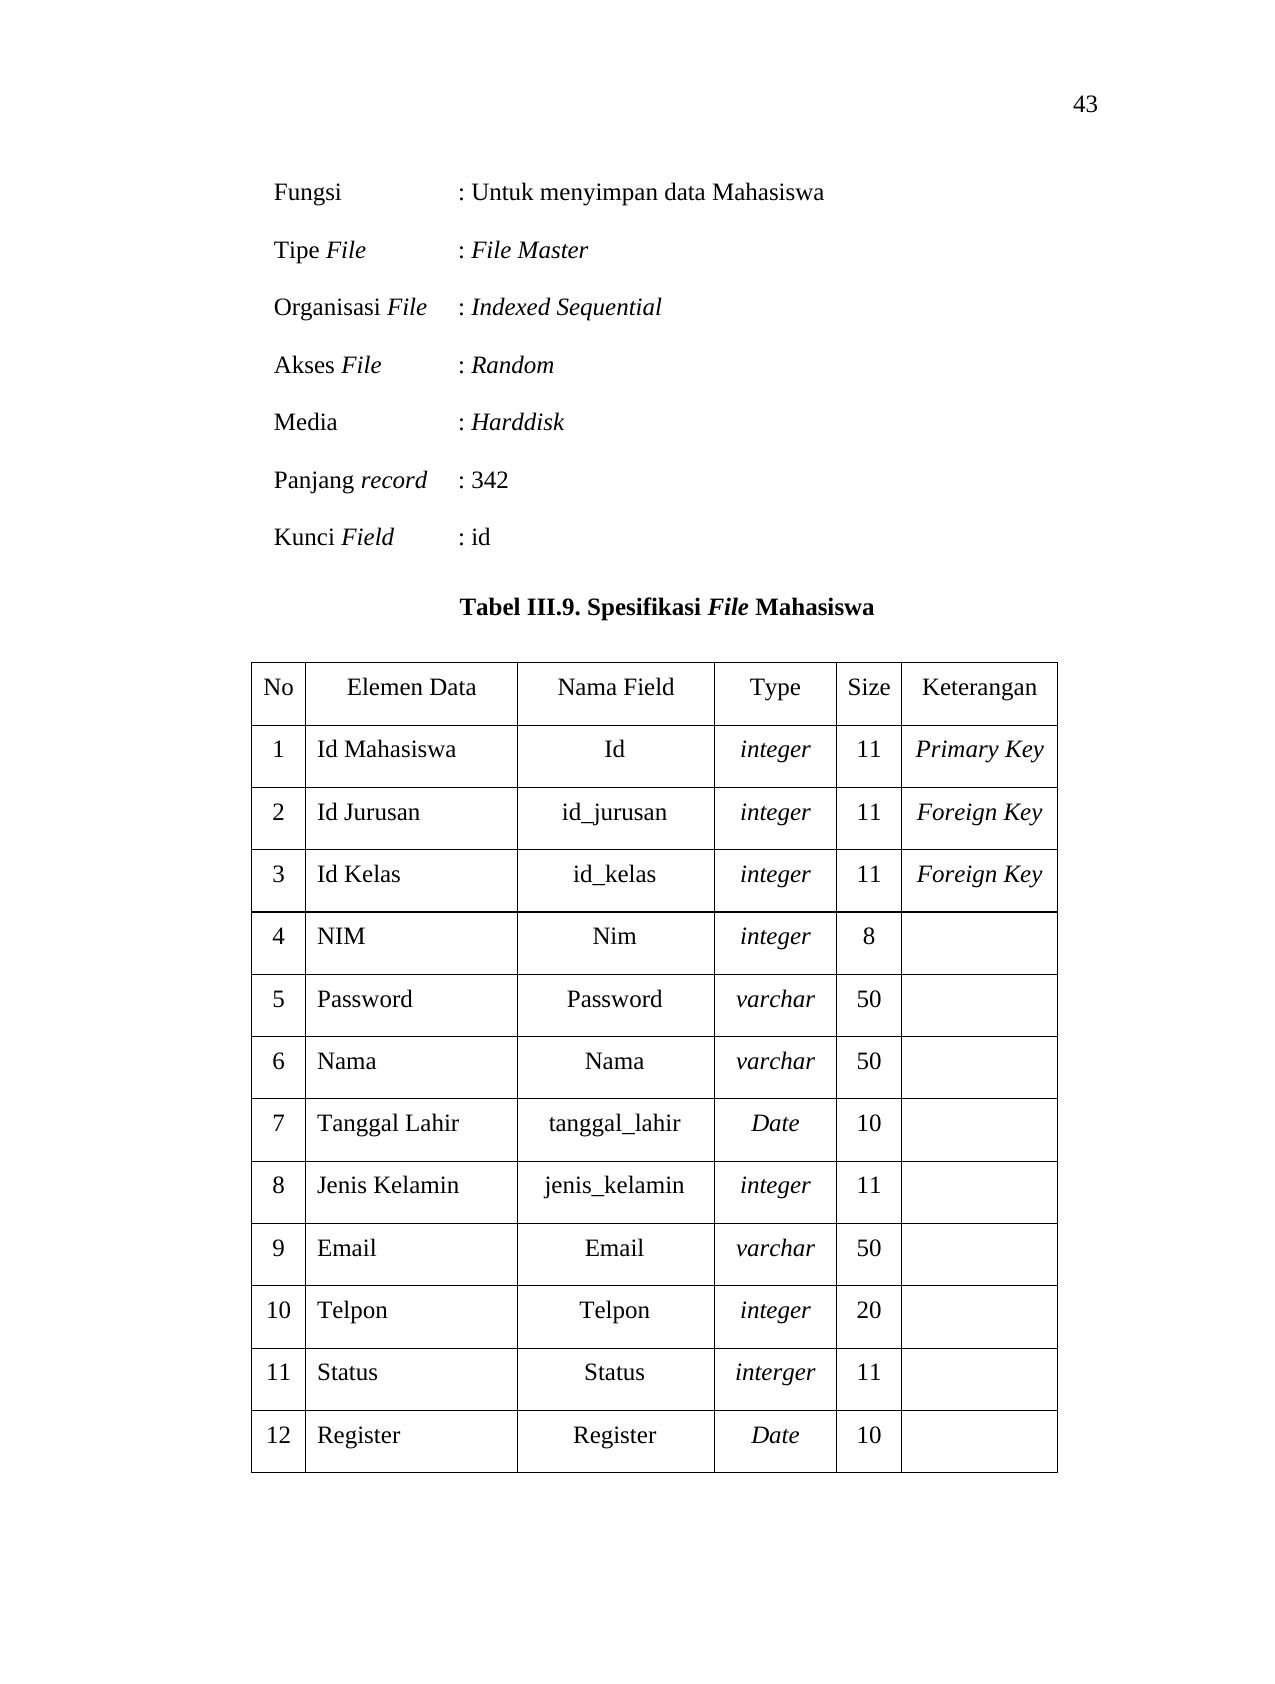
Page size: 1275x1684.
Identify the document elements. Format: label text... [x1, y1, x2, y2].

table_cell Nim [518, 913, 714, 974]
list Akses File : Random [236, 350, 1098, 378]
table_cell Date [715, 1411, 836, 1472]
table_cell integer [715, 850, 836, 911]
table_cell Status [518, 1349, 714, 1410]
table_cell Id Kelas [306, 850, 517, 911]
table_cell 11 [837, 788, 901, 849]
table_cell Foreign Key [902, 850, 1057, 911]
list Media : Harddisk [236, 407, 1098, 436]
table_cell 7 [252, 1099, 305, 1161]
table_cell integer [715, 1162, 836, 1223]
table_cell Telpon [518, 1286, 714, 1347]
table_cell 11 [837, 1162, 901, 1223]
table_cell Id [518, 726, 714, 787]
table_cell jenis_kelamin [518, 1162, 714, 1223]
list Tabel III.9. Spesifikasi File Mahasiswa [236, 592, 1098, 621]
table_cell Primary Key [902, 726, 1057, 787]
table_cell varchar [715, 1224, 836, 1285]
table_cell Nama [306, 1037, 517, 1098]
table_cell Tanggal Lahir [306, 1099, 517, 1161]
table_cell 1 [252, 726, 305, 787]
list Organisasi File : Indexed Sequential [236, 292, 1098, 321]
table_cell Nama [518, 1037, 714, 1098]
table_cell 20 [837, 1286, 901, 1347]
table_cell Email [306, 1224, 517, 1285]
table_header Keterangan [902, 663, 1057, 724]
table_cell id_kelas [518, 850, 714, 911]
table_header Type [715, 663, 836, 724]
table_cell 50 [837, 1037, 901, 1098]
table_cell [902, 1349, 1057, 1410]
table_cell Register [306, 1411, 517, 1472]
table_cell 11 [837, 726, 901, 787]
table_cell interger [715, 1349, 836, 1410]
table_cell Register [518, 1411, 714, 1472]
table_cell tanggal_lahir [518, 1099, 714, 1161]
table_cell [902, 1224, 1057, 1285]
table_cell 10 [252, 1286, 305, 1347]
table_cell [902, 1286, 1057, 1347]
table_cell [902, 975, 1057, 1036]
table_cell 50 [837, 1224, 901, 1285]
table_cell 11 [837, 1349, 901, 1410]
table_cell Status [306, 1349, 517, 1410]
table_cell [902, 1099, 1057, 1161]
table_header Nama Field [518, 663, 714, 724]
list Tipe File : File Master [236, 235, 1098, 263]
table_cell integer [715, 726, 836, 787]
table_header Elemen Data [306, 663, 517, 724]
table_cell id_jurusan [518, 788, 714, 849]
table_cell 12 [252, 1411, 305, 1472]
table_cell 6 [252, 1037, 305, 1098]
table_cell 10 [837, 1099, 901, 1161]
table_cell Id Mahasiswa [306, 726, 517, 787]
table_cell integer [715, 1286, 836, 1347]
table_cell 3 [252, 850, 305, 911]
table_cell 11 [837, 850, 901, 911]
table_cell [902, 913, 1057, 974]
table_cell Telpon [306, 1286, 517, 1347]
table_cell 9 [252, 1224, 305, 1285]
table_cell 8 [252, 1162, 305, 1223]
table_cell [902, 1411, 1057, 1472]
table_cell integer [715, 913, 836, 974]
table_cell 11 [252, 1349, 305, 1410]
table_cell 10 [837, 1411, 901, 1472]
table_cell Jenis Kelamin [306, 1162, 517, 1223]
table_cell 4 [252, 913, 305, 974]
table_cell [902, 1162, 1057, 1223]
table_header Size [837, 663, 901, 724]
table_cell 50 [837, 975, 901, 1036]
table_cell integer [715, 788, 836, 849]
table_cell varchar [715, 1037, 836, 1098]
table_cell 2 [252, 788, 305, 849]
table_cell Id Jurusan [306, 788, 517, 849]
table_cell Password [306, 975, 517, 1036]
table_cell NIM [306, 913, 517, 974]
table_cell 8 [837, 913, 901, 974]
table_cell Date [715, 1099, 836, 1161]
table_cell Password [518, 975, 714, 1036]
table_cell [902, 1037, 1057, 1098]
table_cell varchar [715, 975, 836, 1036]
table_cell Email [518, 1224, 714, 1285]
table_cell 5 [252, 975, 305, 1036]
list Panjang record : 342 [236, 465, 1098, 493]
table_header No [252, 663, 305, 724]
table_cell Foreign Key [902, 788, 1057, 849]
list Kunci Field : id [236, 522, 1098, 551]
list Fungsi : Untuk menyimpan data Mahasiswa [236, 177, 1098, 206]
